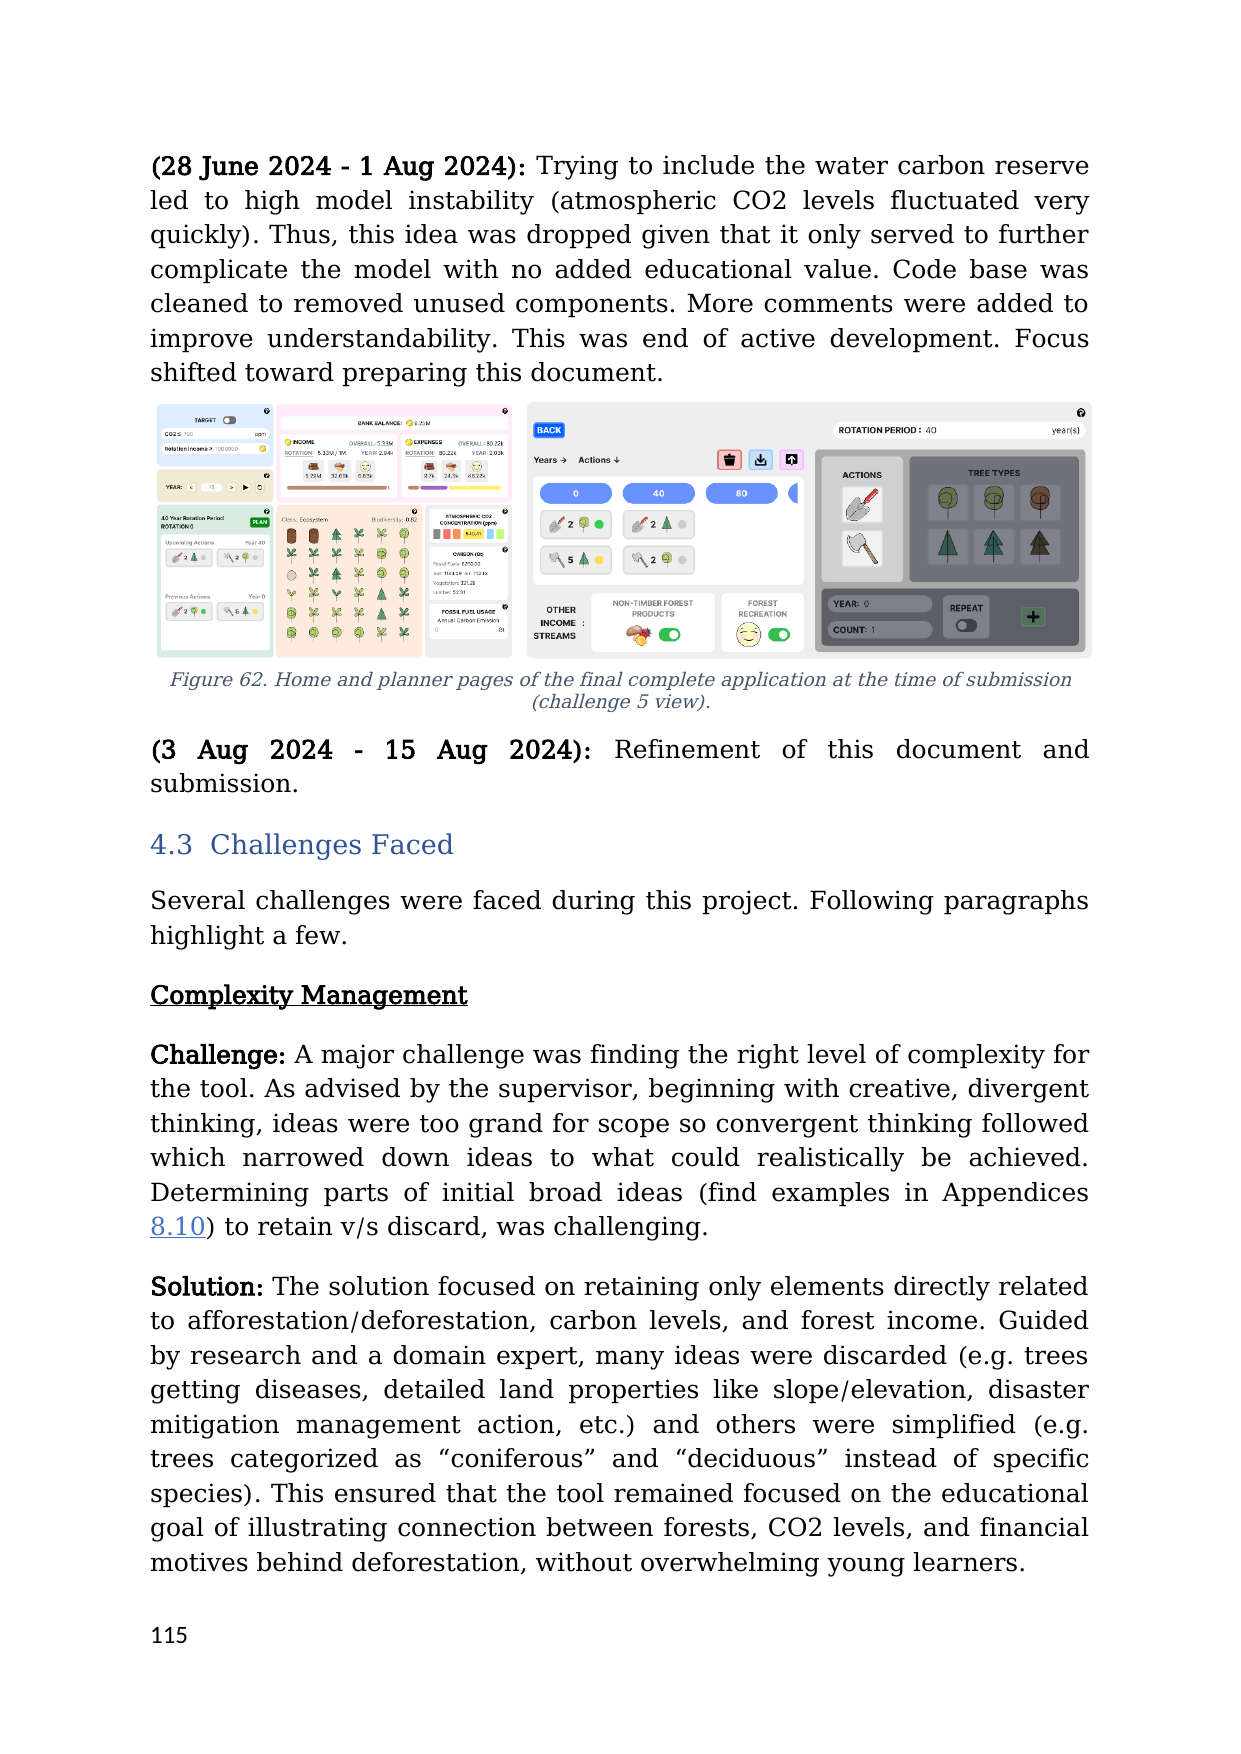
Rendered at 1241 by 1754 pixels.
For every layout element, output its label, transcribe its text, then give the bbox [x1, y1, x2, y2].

text (3 Aug 2024 - 15 Aug 2024): Refinement of this document and submission. [150, 733, 1090, 798]
subtitle Challenges Faced [150, 827, 1090, 860]
text Solution: The solution focused on retaining only elements directly related to afforestation/deforestation, carbon levels, and forest income. Guided by research and a domain expert, many ideas were discarded (e.g. trees getting diseases, detailed land properties like slope/elevation, disaster mitigation management action, etc.) and others were simplified (e.g. trees categorized as “coniferous” and “deciduous” instead of specific species). This ensured that the tool remained focused on the educational goal of illustrating connection between forests, CO2 levels, and financial motives behind deforestation, without overwhelming young learners. [150, 1270, 1090, 1576]
text Challenge: A major challenge was finding the right level of complexity for the tool. As advised by the supervisor, beginning with creative, divergent thinking, ideas were too grand for scope so convergent thinking followed which narrowed down ideas to what could realistically be achieved. Determining parts of initial broad ideas (find examples in Appendices 8.10) to retain v/s discard, was challenging. [150, 1038, 1090, 1241]
picture [150, 397, 1095, 664]
subtitle Complexity Management [150, 979, 1090, 1009]
text (28 June 2024 - 1 Aug 2024): Trying to include the water carbon reserve led to high model instability (atmospheric CO2 levels fluctuated very quickly). Thus, this idea was dropped given that it only served to further complicate the model with no added educational value. Code base was cleaned to removed unused components. More comments were added to improve understandability. This was end of active development. Focus shifted toward preparing this document. [150, 150, 1090, 387]
text Several challenges were faced during this project. Following paragraphs highlight a few. [150, 885, 1090, 949]
text Figure 62. Home and planner pages of the final complete application at the time of submission (challenge 5 view). [150, 668, 1090, 713]
